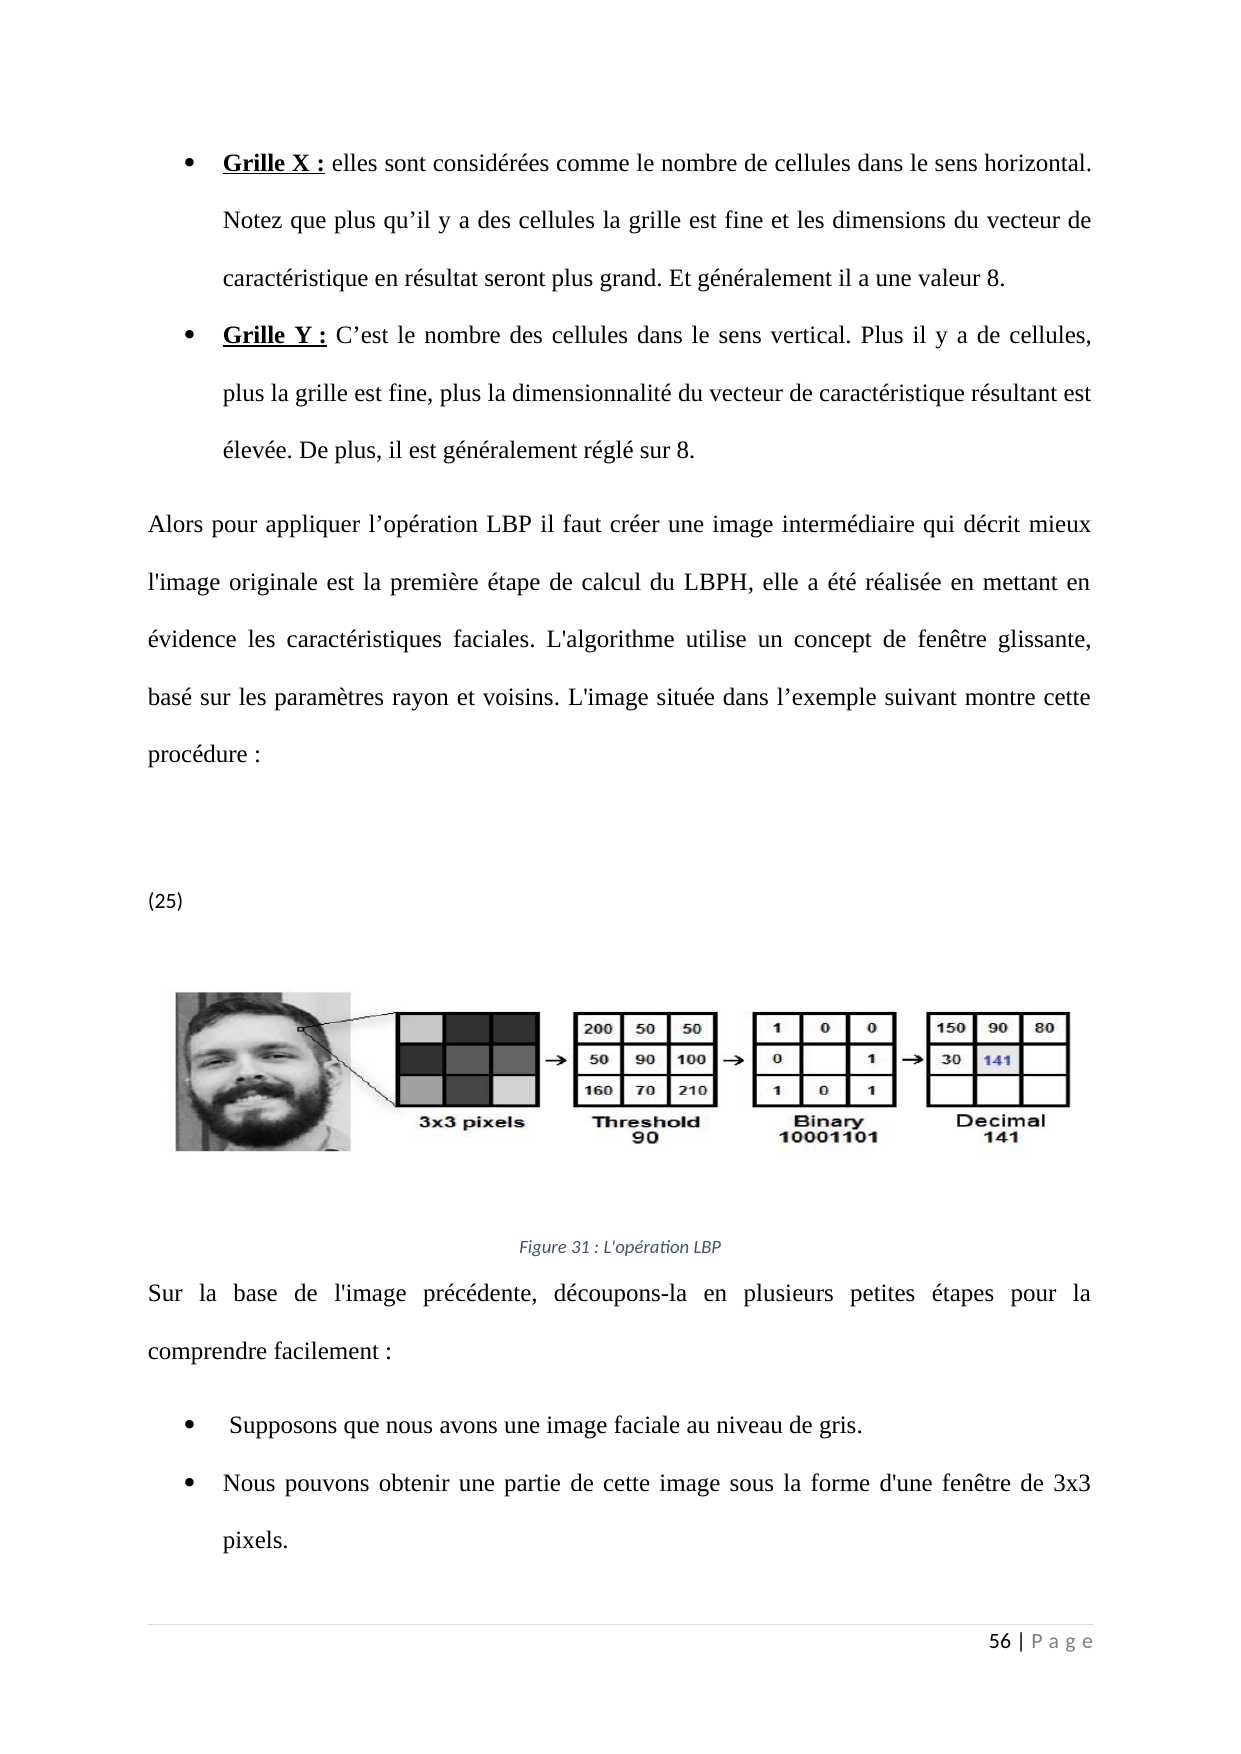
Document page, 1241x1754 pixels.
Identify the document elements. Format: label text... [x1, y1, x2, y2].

text Alors pour appliquer l’opération LBP il faut créer une image intermédiaire qui décrit mieux l'image originale est la première étape de calcul du LBPH, elle a été réalisée en mettant en évidence les caractéristiques faciales. L'algorithme utilise un concept de fenêtre glissante, basé sur les paramètres rayon et voisins. L'image située dans l’exemple suivant montre cette procédure : [148, 509, 1093, 768]
list Grille Y : C’est le nombre des cellules dans le sens vertical. Plus il y a de cellules, plus la grille est fine, plus la dimensionnalité du vecteur de caractéristique résultant est élevée. De plus, il est généralement réglé sur 8. [185, 320, 1093, 464]
list Grille X : elles sont considérées comme le nombre de cellules dans le sens horizontal. Notez que plus qu’il y a des cellules la grille est fine et les dimensions du vecteur de caractéristique en résultat seront plus grand. Et généralement il a une valeur 8. [185, 148, 1093, 291]
list Supposons que nous avons une image faciale au niveau de gris. [185, 1410, 1093, 1439]
text Sur la base de l'image précédente, découpons-la en plusieurs petites étapes pour la comprendre facilement : [148, 1278, 1093, 1365]
picture [147, 957, 1093, 1192]
list Nous pouvons obtenir une partie de cette image sous la forme d'une fenêtre de 3x3 pixels. [185, 1468, 1093, 1554]
